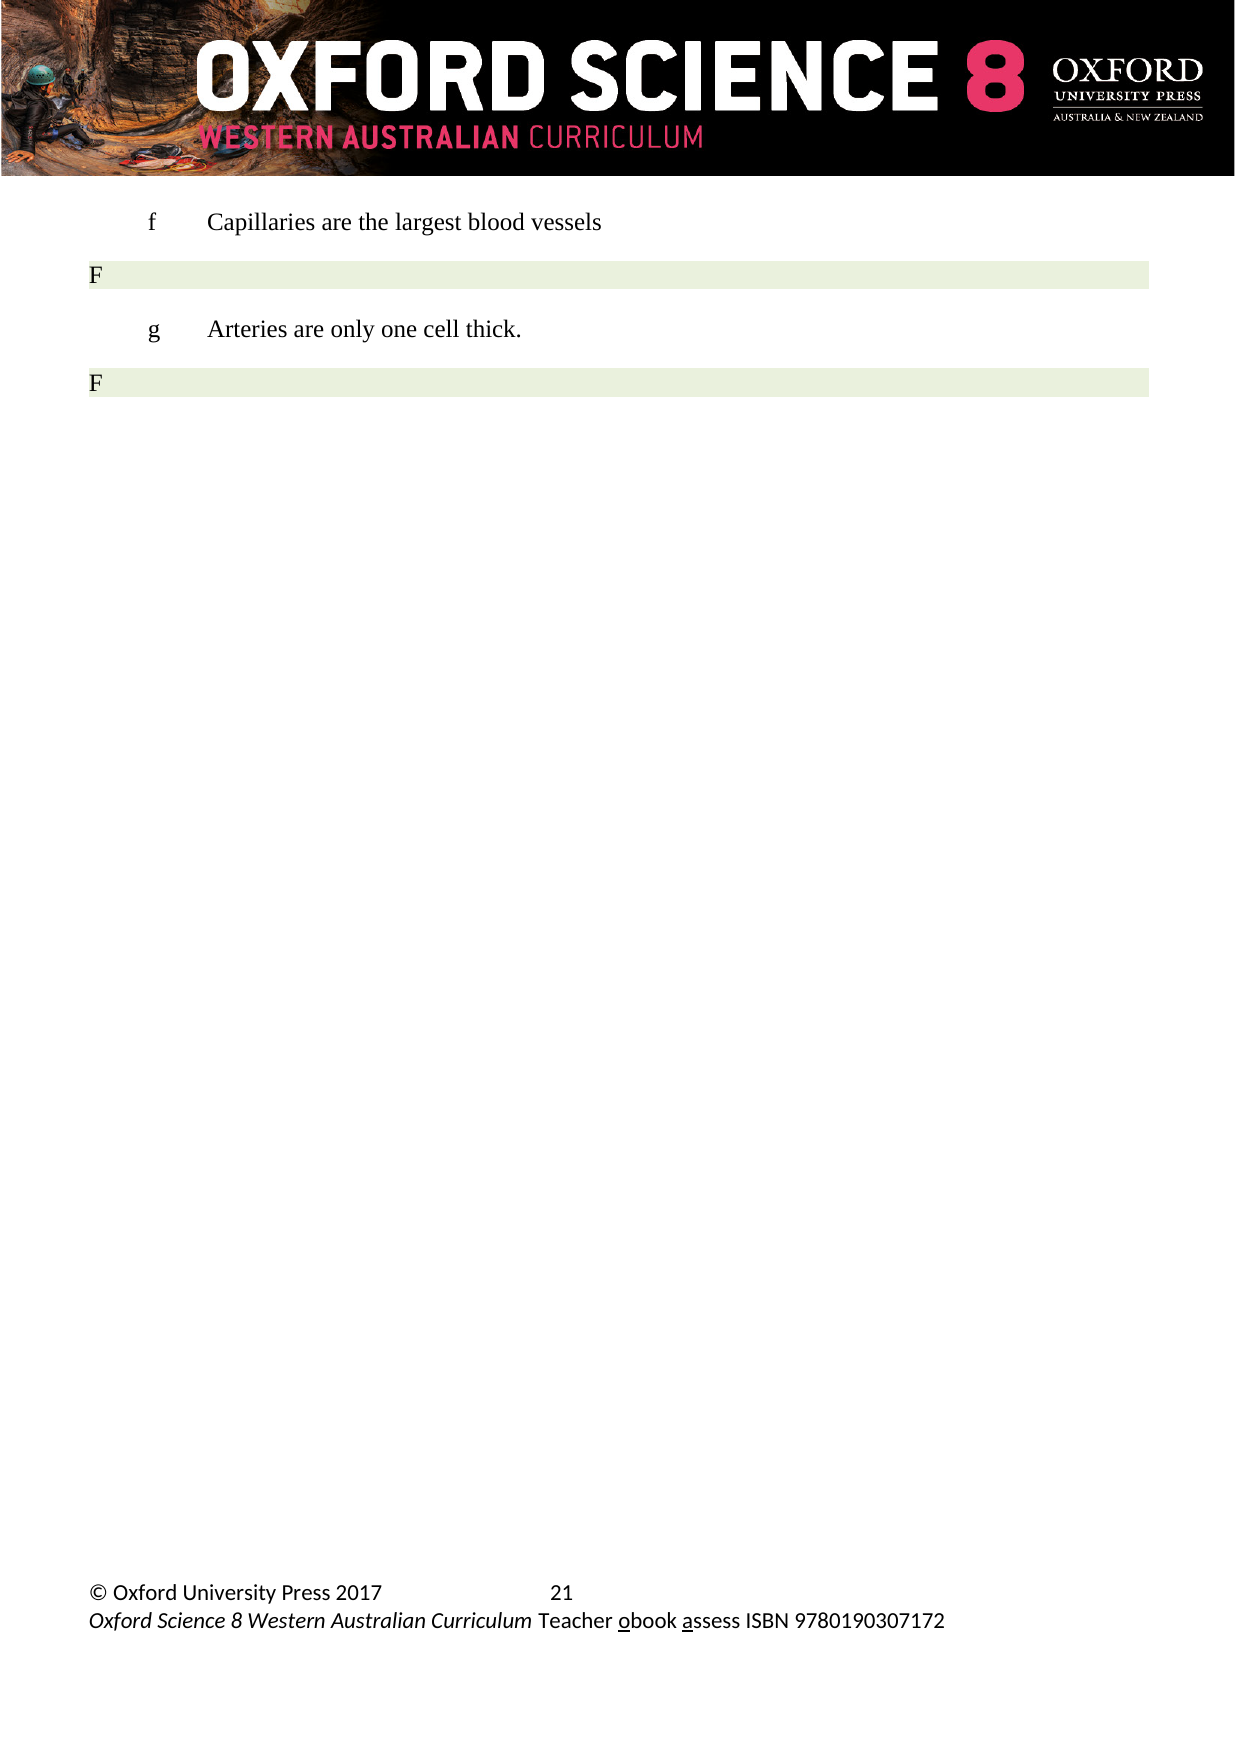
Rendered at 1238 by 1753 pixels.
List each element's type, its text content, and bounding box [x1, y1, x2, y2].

text F [89, 368, 1149, 397]
text F [89, 261, 1149, 289]
list g Arteries are only one cell thick. [148, 314, 1149, 343]
picture [0, 0, 1233, 175]
list f Capillaries are the largest blood vessels [148, 207, 1149, 236]
